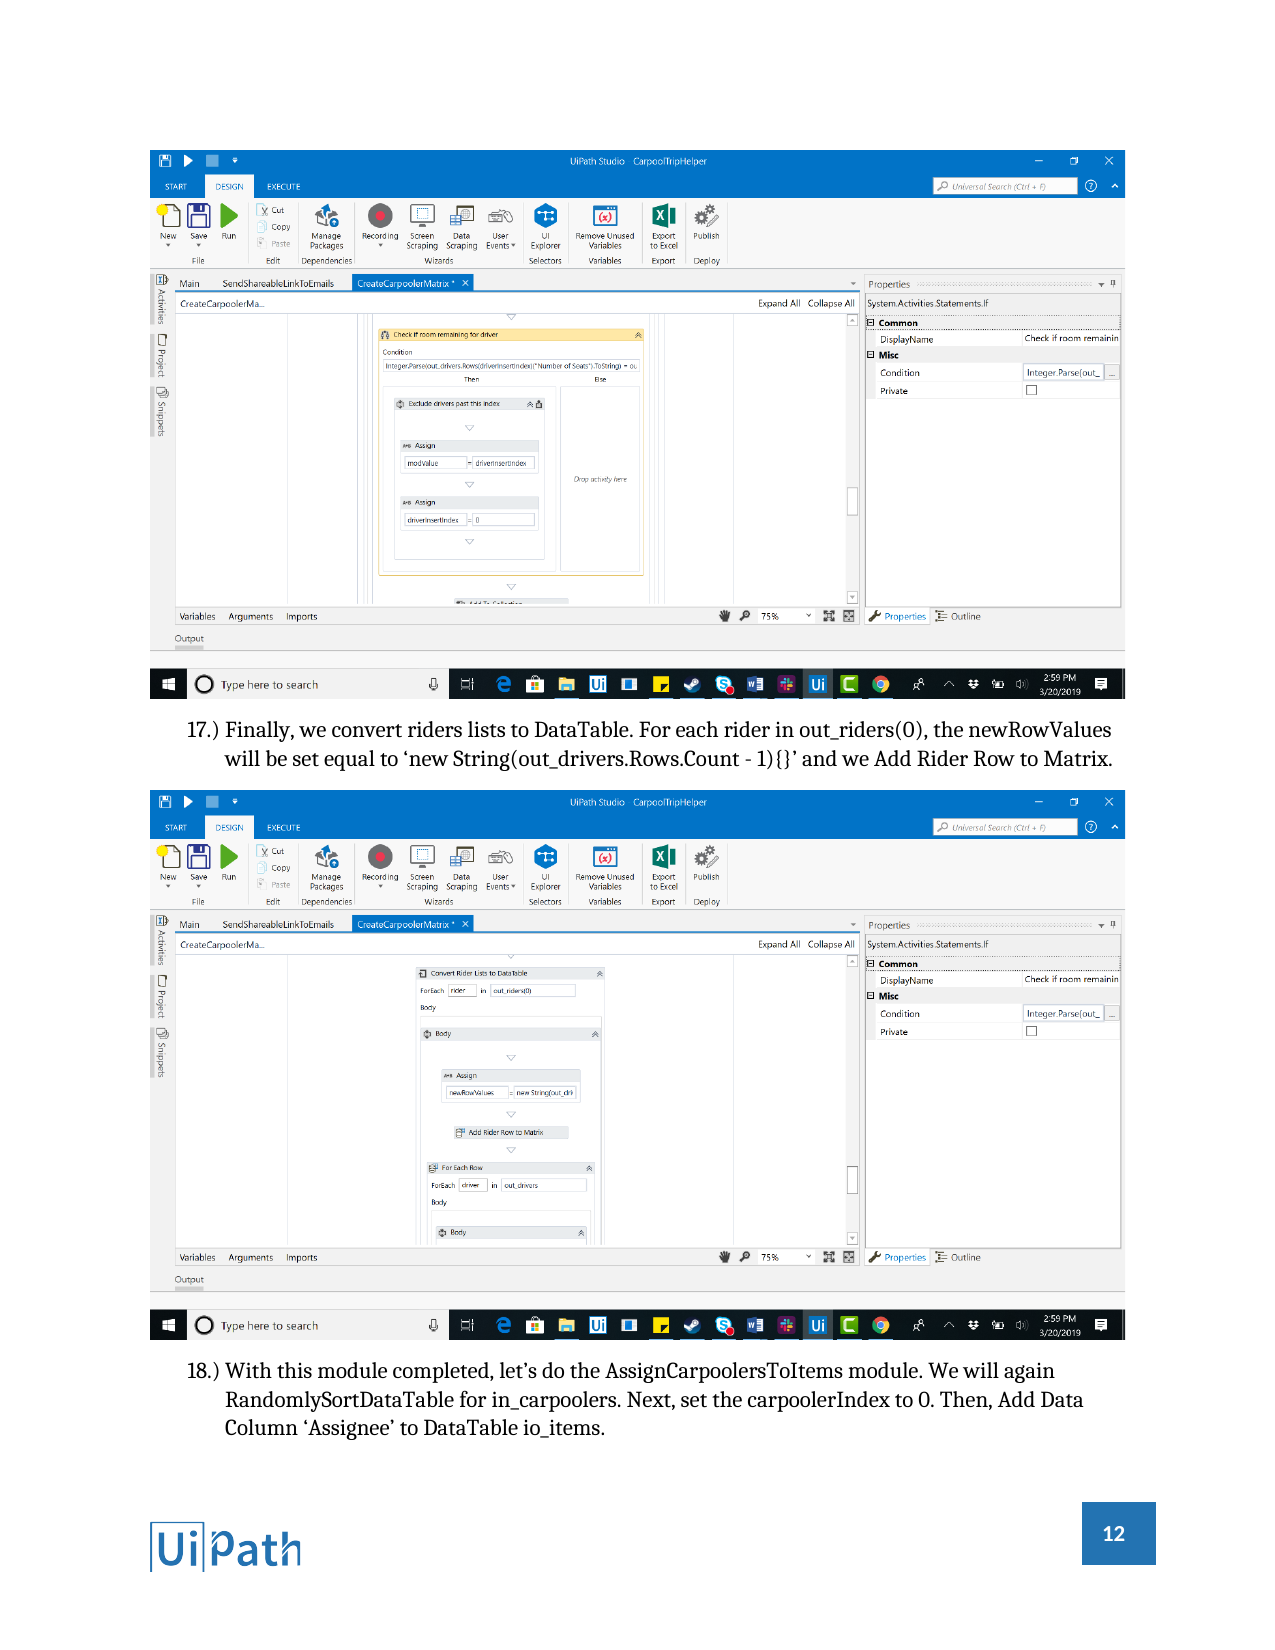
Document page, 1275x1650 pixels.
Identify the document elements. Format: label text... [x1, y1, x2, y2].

list Finally, we convert riders lists to DataTable. For each rider in out_riders(0), the newRowValues will be set equal to ‘new String(out_drivers.Rows.Count - 1){}’ and we Add Rider Row to Matrix. [187, 717, 1125, 772]
list With this module completed, let’s do the AssignCarpoolersToItems module. We will again RandomlySortDataTable for in_carpoolers. Next, set the carpoolerIndex to 0. Then, Add Data Column ‘Assignee’ to DataTable io_items. [187, 1358, 1125, 1441]
picture [150, 150, 1125, 699]
picture [150, 1521, 300, 1572]
picture [150, 790, 1125, 1340]
